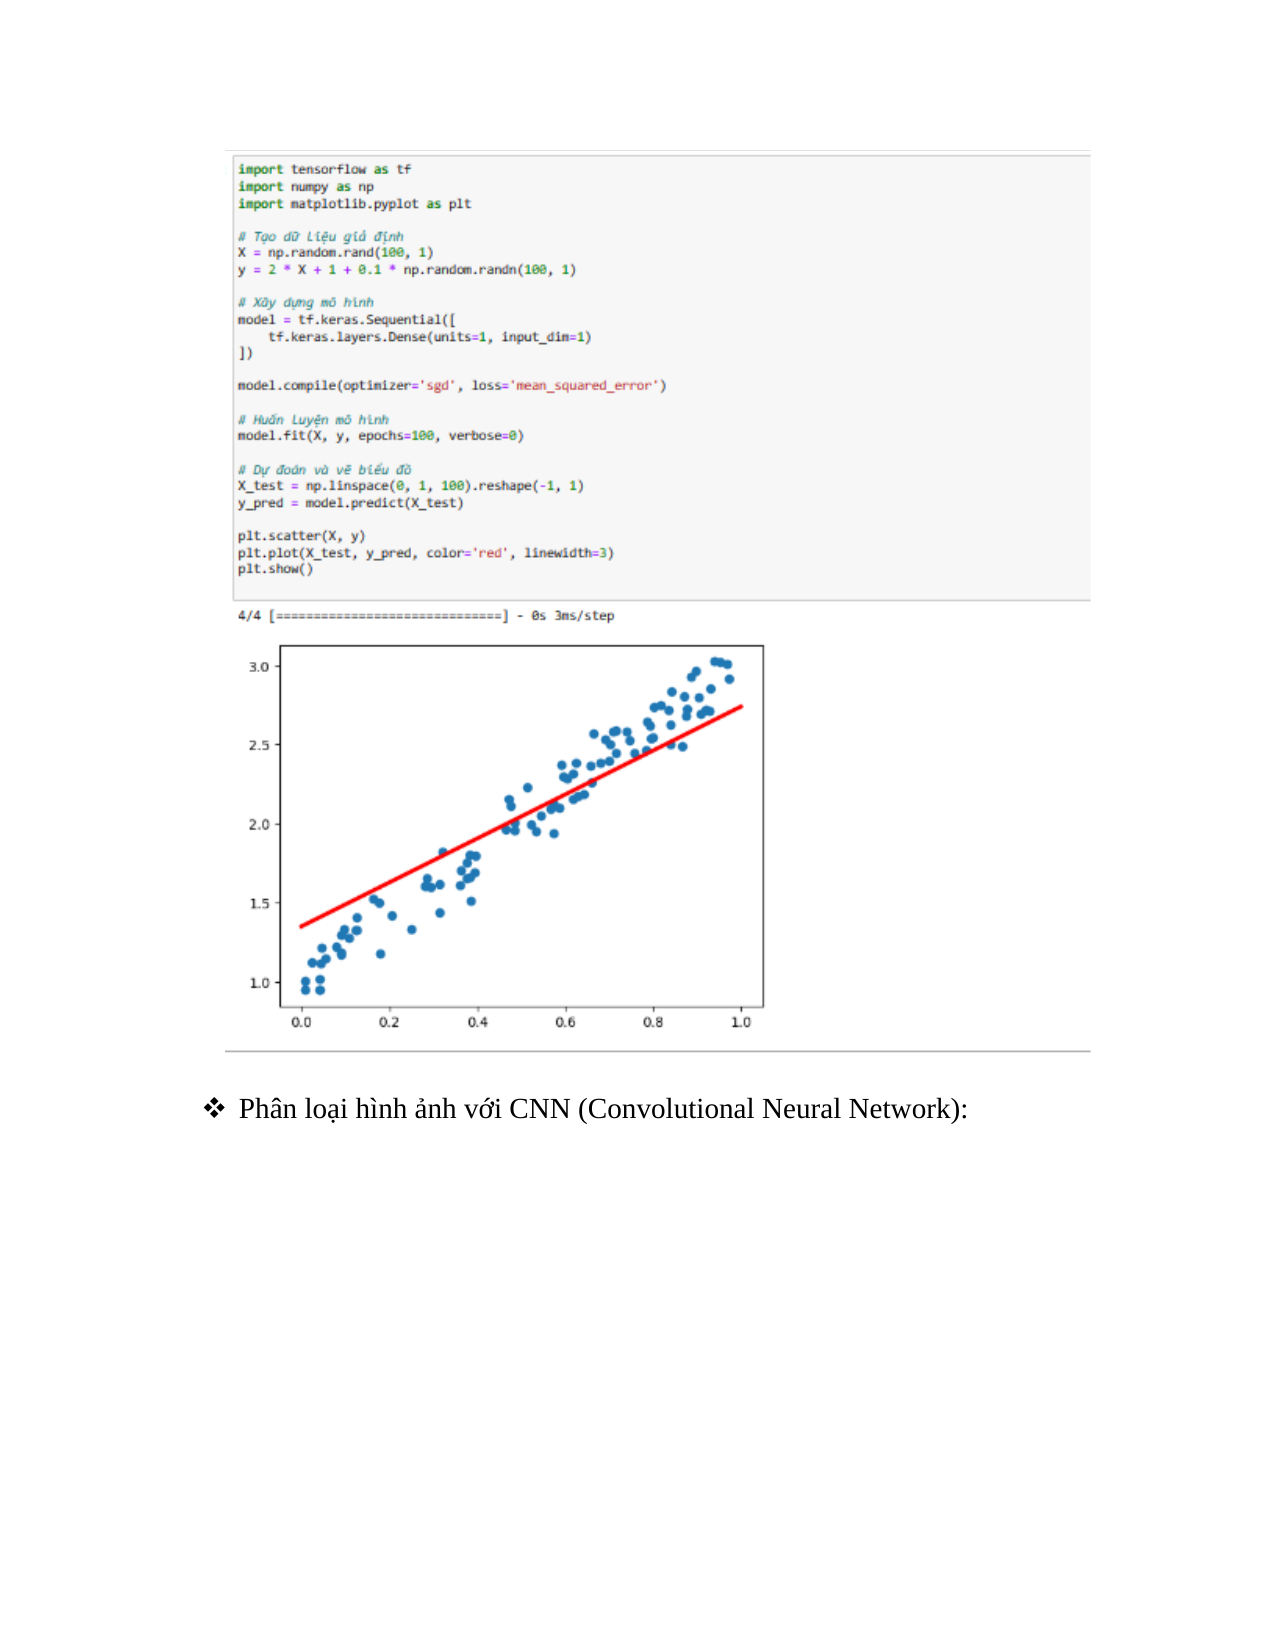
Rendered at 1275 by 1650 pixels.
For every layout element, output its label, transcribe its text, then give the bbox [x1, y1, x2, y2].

picture [225, 150, 1091, 1054]
list Phân loại hình ảnh với CNN (Convolutional Neural Network): [201, 1091, 1125, 1125]
